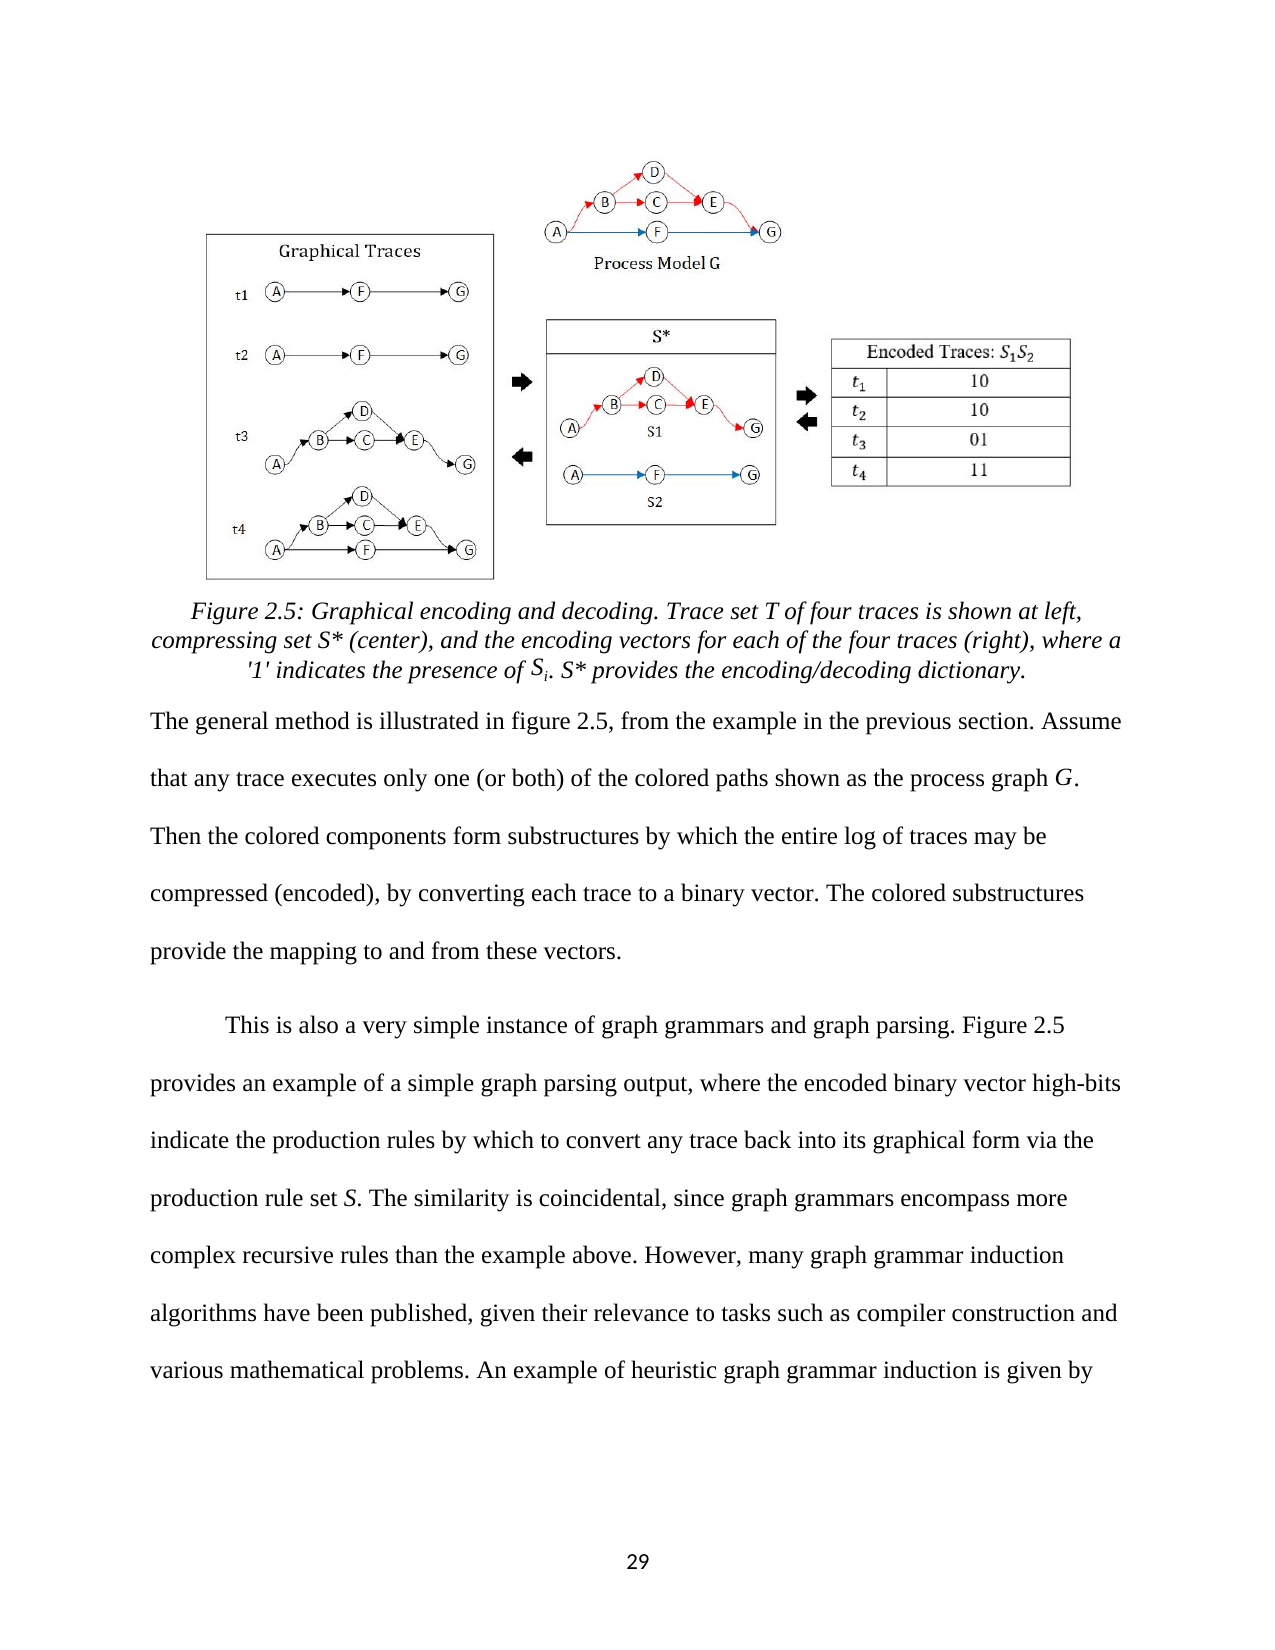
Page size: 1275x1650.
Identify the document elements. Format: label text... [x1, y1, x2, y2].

picture [200, 150, 1075, 580]
text The general method is illustrated in figure 2.5, from the example in the previous section. Assume that any trace executes only one (or both) of the colored paths shown as the process graph . Then the colored components form substructures by which the entire log of traces may be compressed (encoded), by converting each trace to a binary vector. The colored substructures provide the mapping to and from these vectors. [150, 706, 1125, 965]
text Figure 2.5: Graphical encoding and decoding. Trace set T of four traces is shown at left, compressing set S* (center), and the encoding vectors for each of the four traces (right), where a '1' indicates the presence of . S* provides the encoding/decoding dictionary. [150, 596, 1125, 685]
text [150, 1010, 1125, 1384]
